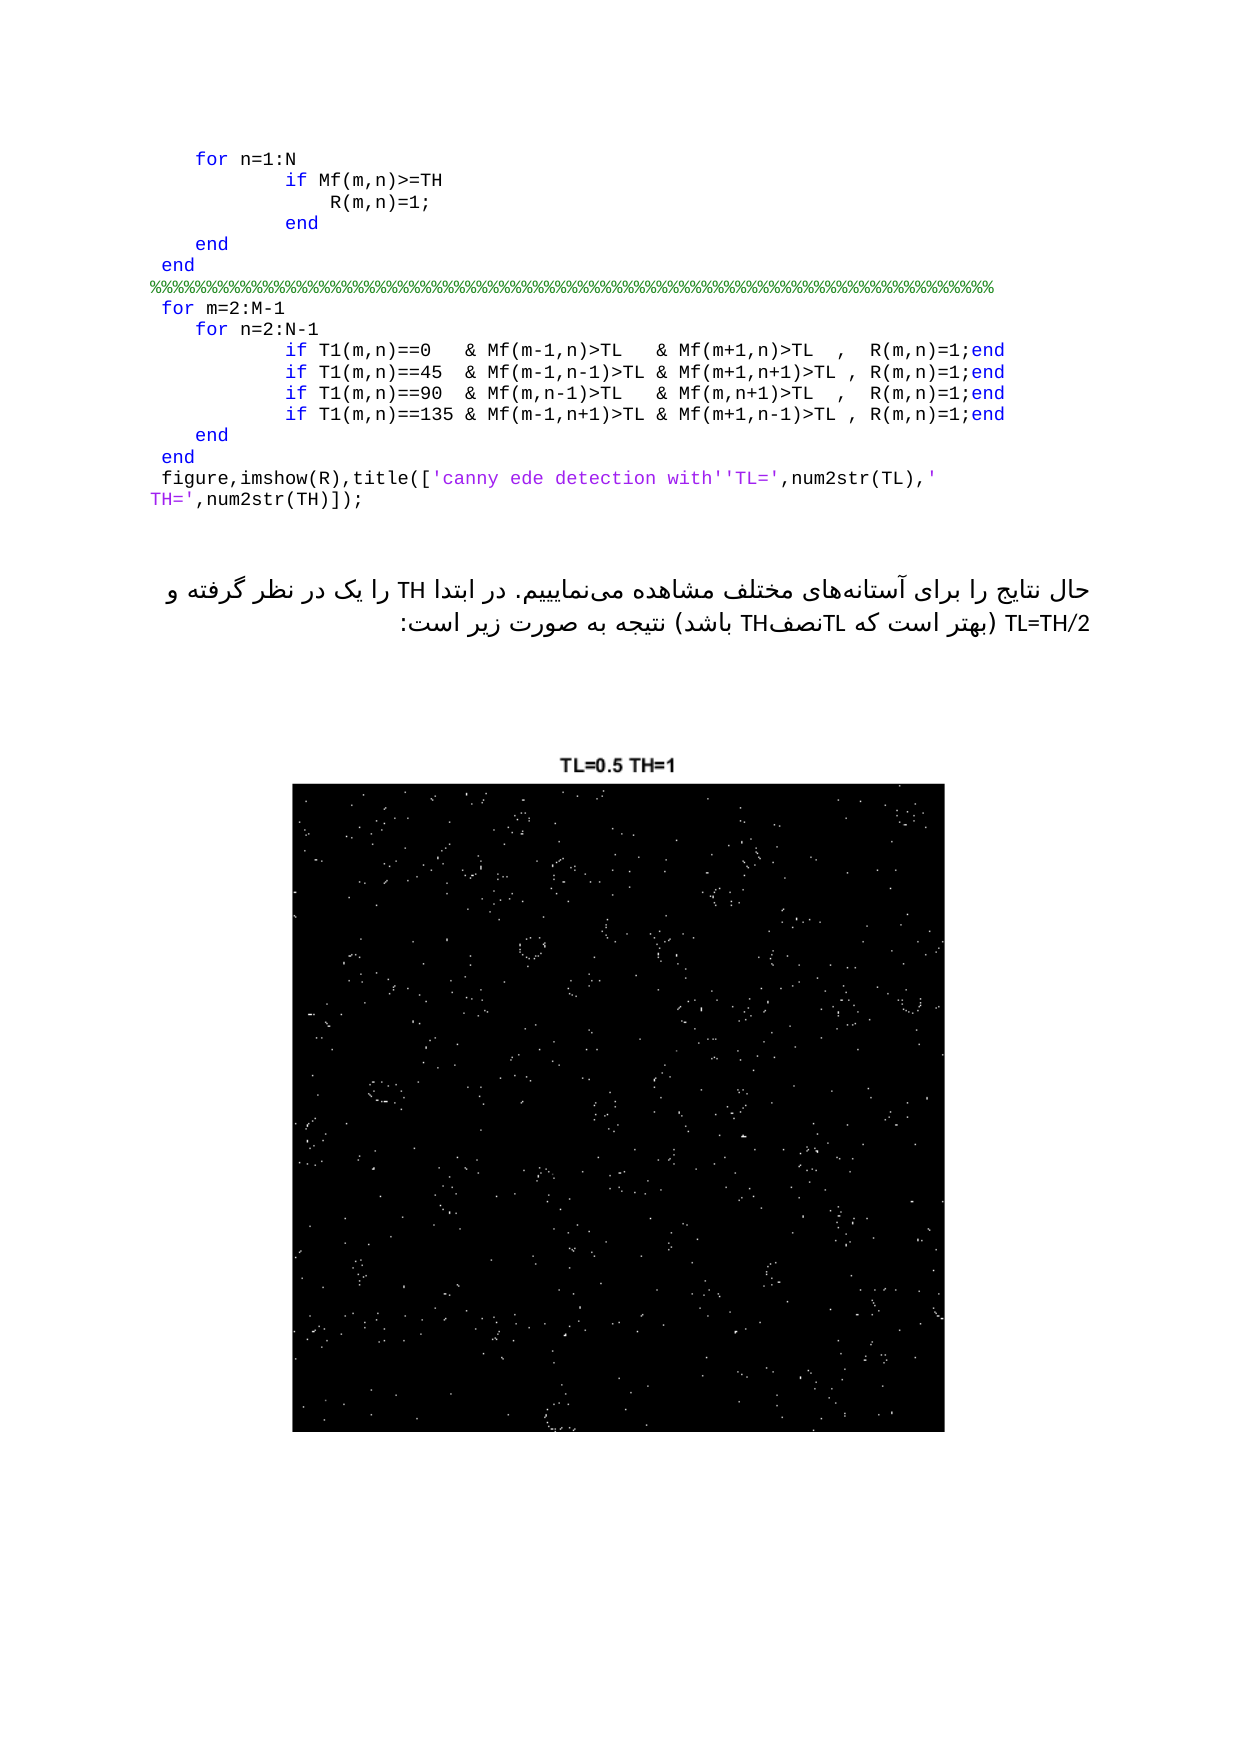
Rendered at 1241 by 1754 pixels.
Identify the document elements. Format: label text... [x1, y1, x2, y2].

text end [150, 447, 1090, 469]
text end [150, 214, 1090, 235]
text if T1(m,n)==90 & Mf(m,n-1)>TL & Mf(m,n+1)>TL , R(m,n)=1;end [150, 384, 1090, 405]
text for n=2:N-1 [150, 320, 1090, 341]
text figure,imshow(R),title(['canny ede detection with''TL=',num2str(TL),' TH=',num2str(TH)]); [150, 469, 1090, 511]
text R(m,n)=1; [150, 192, 1090, 214]
text if T1(m,n)==0 & Mf(m-1,n)>TL & Mf(m+1,n)>TL , R(m,n)=1;end [150, 341, 1090, 362]
picture [183, 755, 1057, 1432]
text if T1(m,n)==135 & Mf(m-1,n+1)>TL & Mf(m+1,n-1)>TL , R(m,n)=1;end [150, 405, 1090, 426]
text end [150, 256, 1090, 277]
text for n=1:N [150, 150, 1090, 171]
text if Mf(m,n)>=TH [150, 171, 1090, 192]
text %%%%%%%%%%%%%%%%%%%%%%%%%%%%%%%%%%%%%%%%%%%%%%%%%%%%%%%%%%%%%%%%%%%%%%%%%%% [150, 277, 1090, 299]
text حال نتایج را برای آستانه‌های مختلف مشاهده می‌نمایییم. در ابتدا TH را یک در نظر گرفته و TL=TH/2 (بهتر است که TLنصفTH باشد) نتیجه به صورت زیر است: [150, 574, 1090, 637]
text for m=2:M-1 [150, 299, 1090, 320]
text if T1(m,n)==45 & Mf(m-1,n-1)>TL & Mf(m+1,n+1)>TL , R(m,n)=1;end [150, 362, 1090, 384]
text end [150, 426, 1090, 447]
text end [150, 235, 1090, 256]
